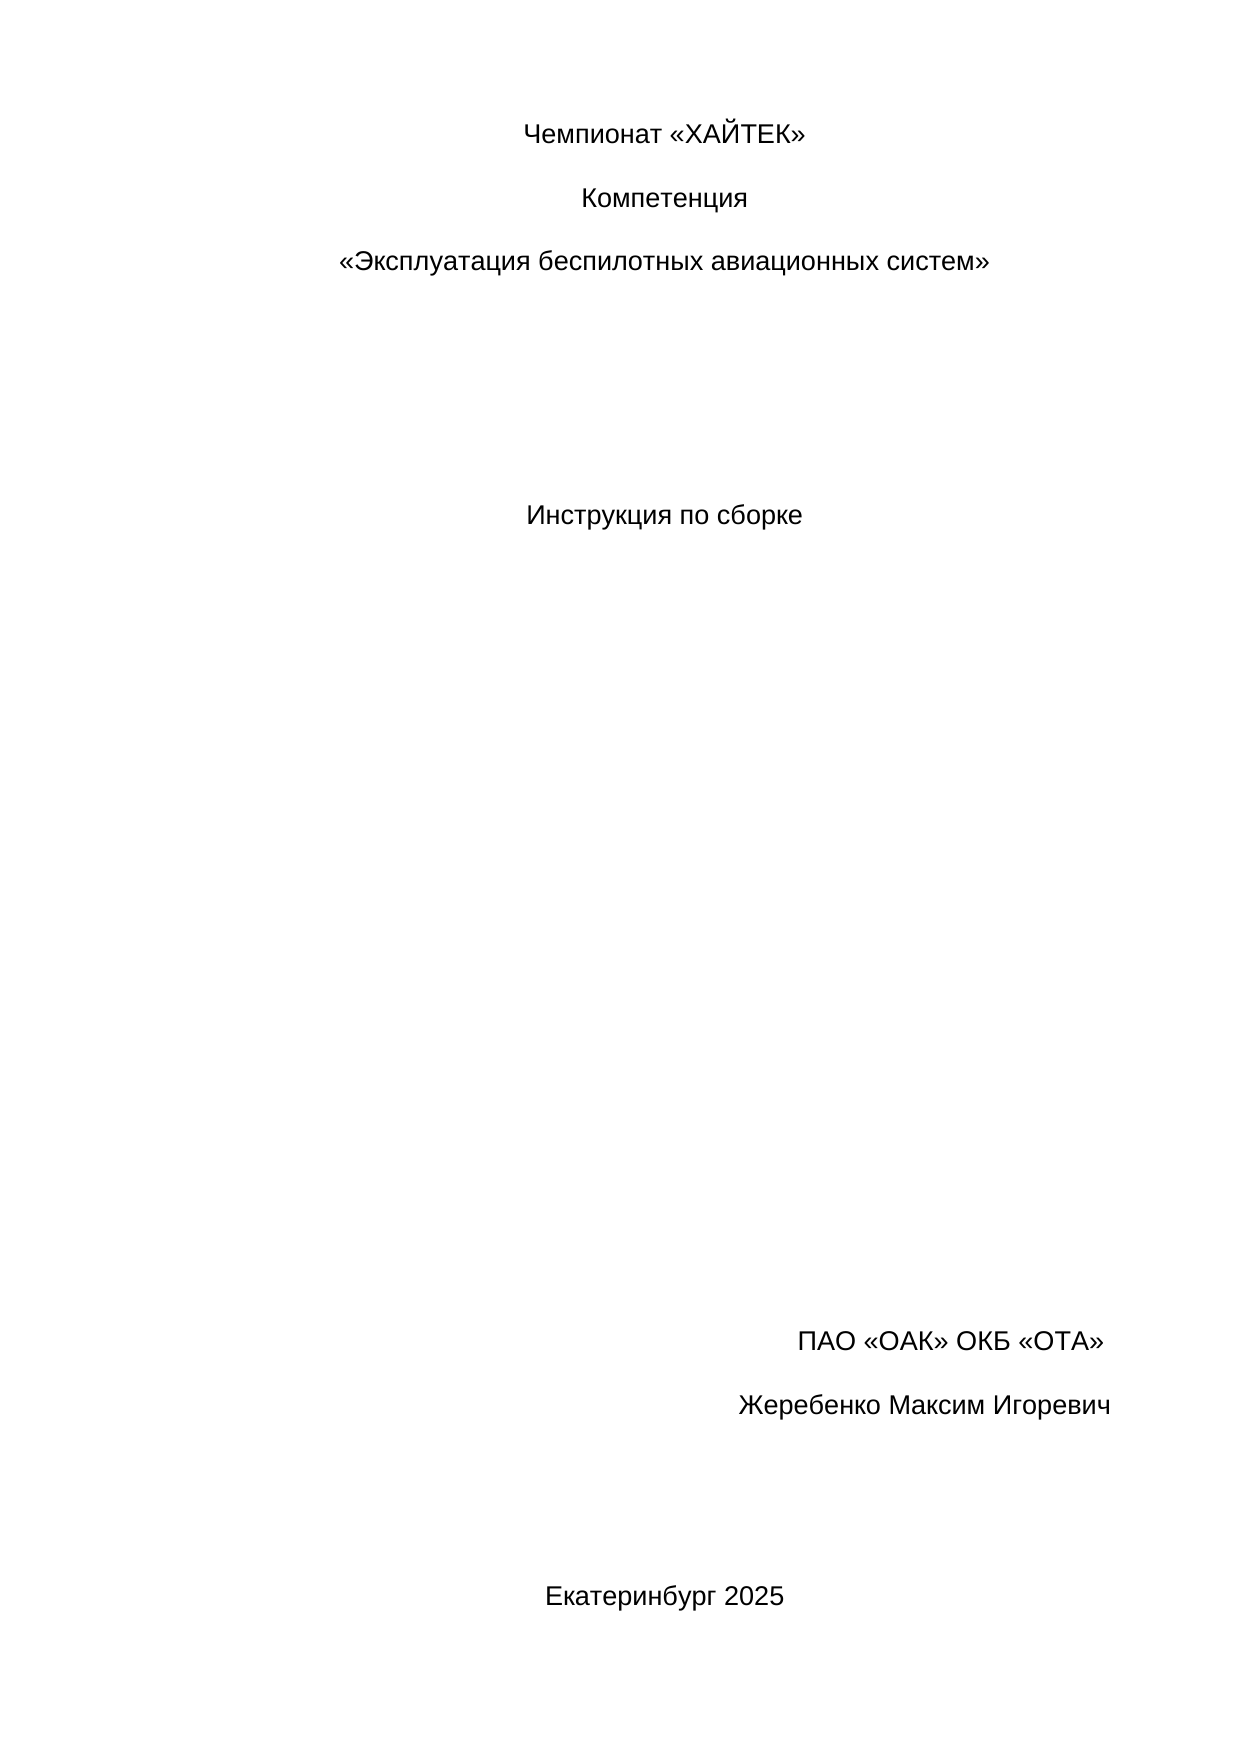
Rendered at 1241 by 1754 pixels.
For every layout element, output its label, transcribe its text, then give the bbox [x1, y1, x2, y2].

text Екатеринбург 2025 [177, 1579, 1152, 1611]
text Чемпионат «ХАЙТЕК» [177, 118, 1152, 149]
text Компетенция [177, 182, 1152, 213]
text «Эксплуатация беспилотных авиационных систем» [177, 245, 1152, 276]
text Инструкция по сборке [177, 499, 1152, 531]
text Жеребенко Максим Игоревич [177, 1389, 1152, 1420]
text ПАО «ОАК» ОКБ «ОТА» [177, 1325, 1152, 1357]
